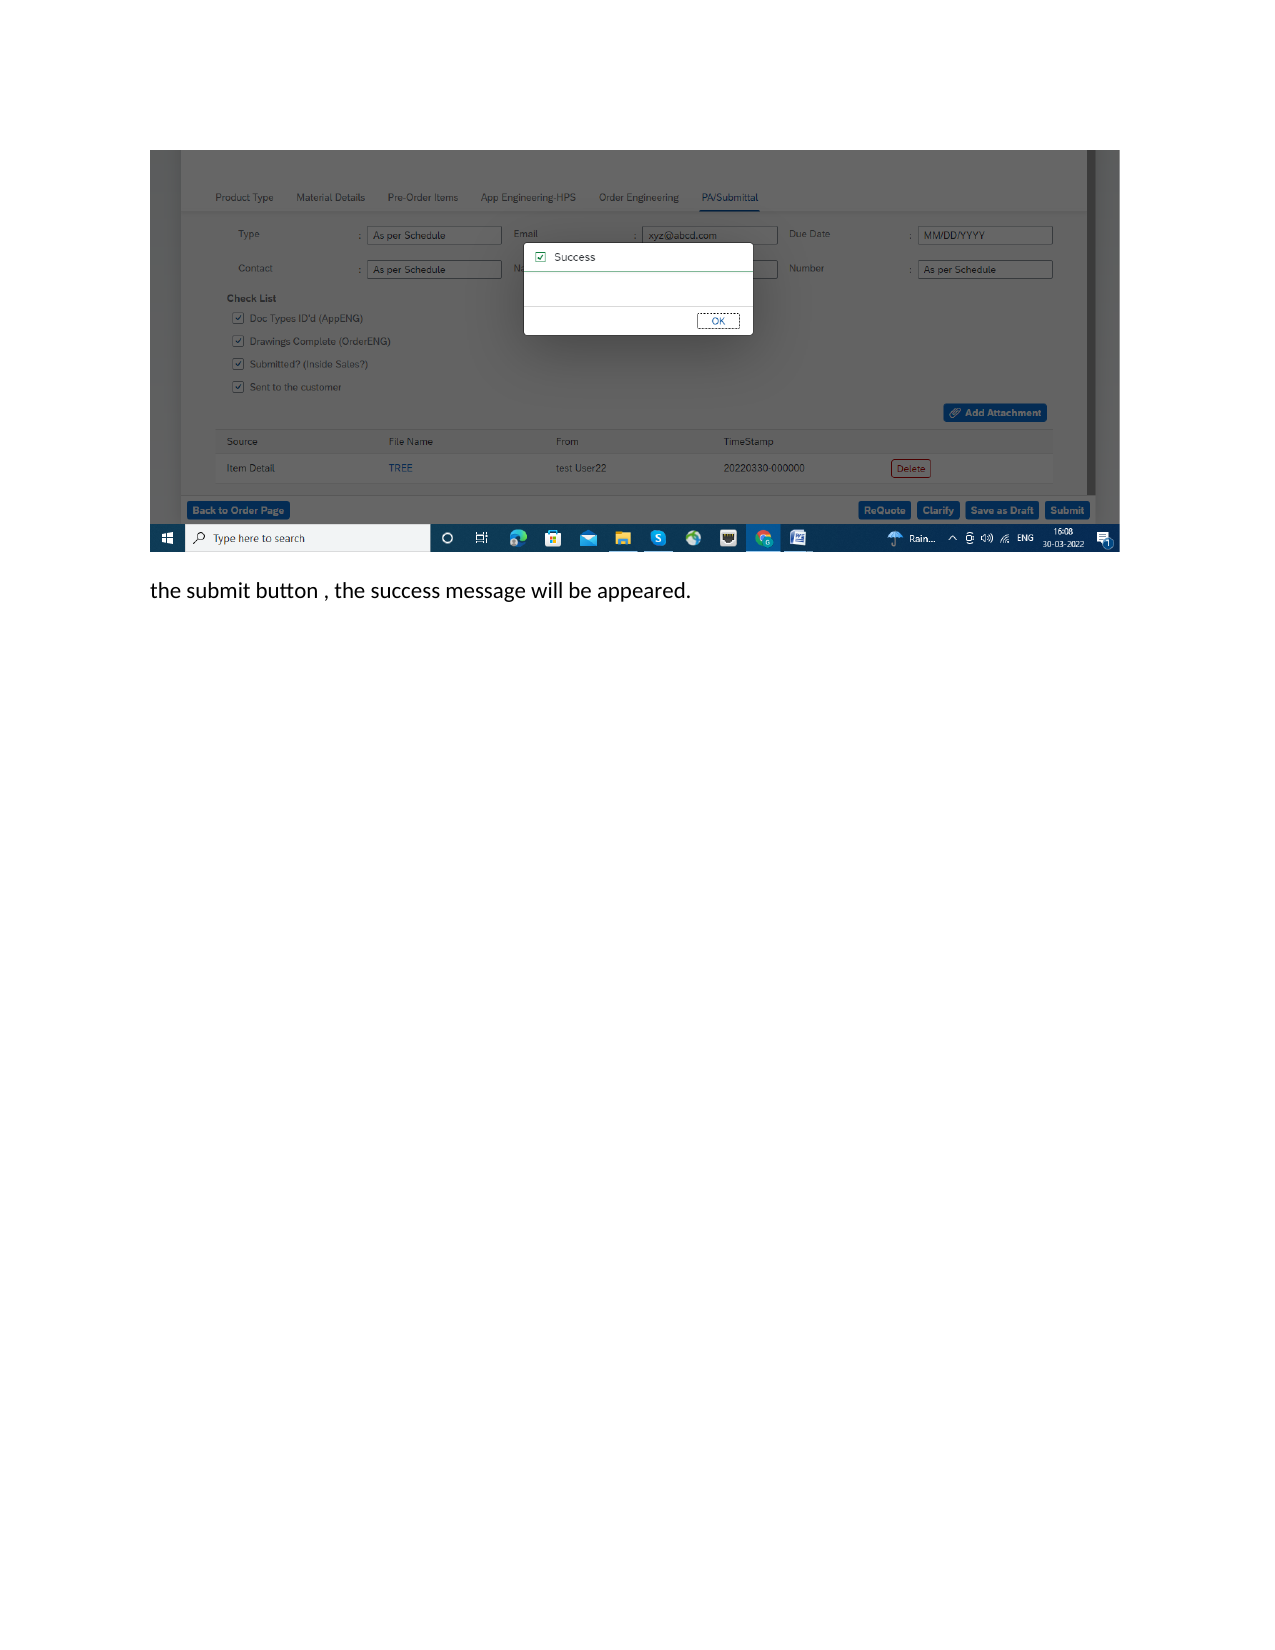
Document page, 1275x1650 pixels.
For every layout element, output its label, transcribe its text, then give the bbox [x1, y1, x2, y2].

picture [150, 150, 1120, 552]
text the submit button , the success message will be appeared. [150, 576, 1125, 604]
